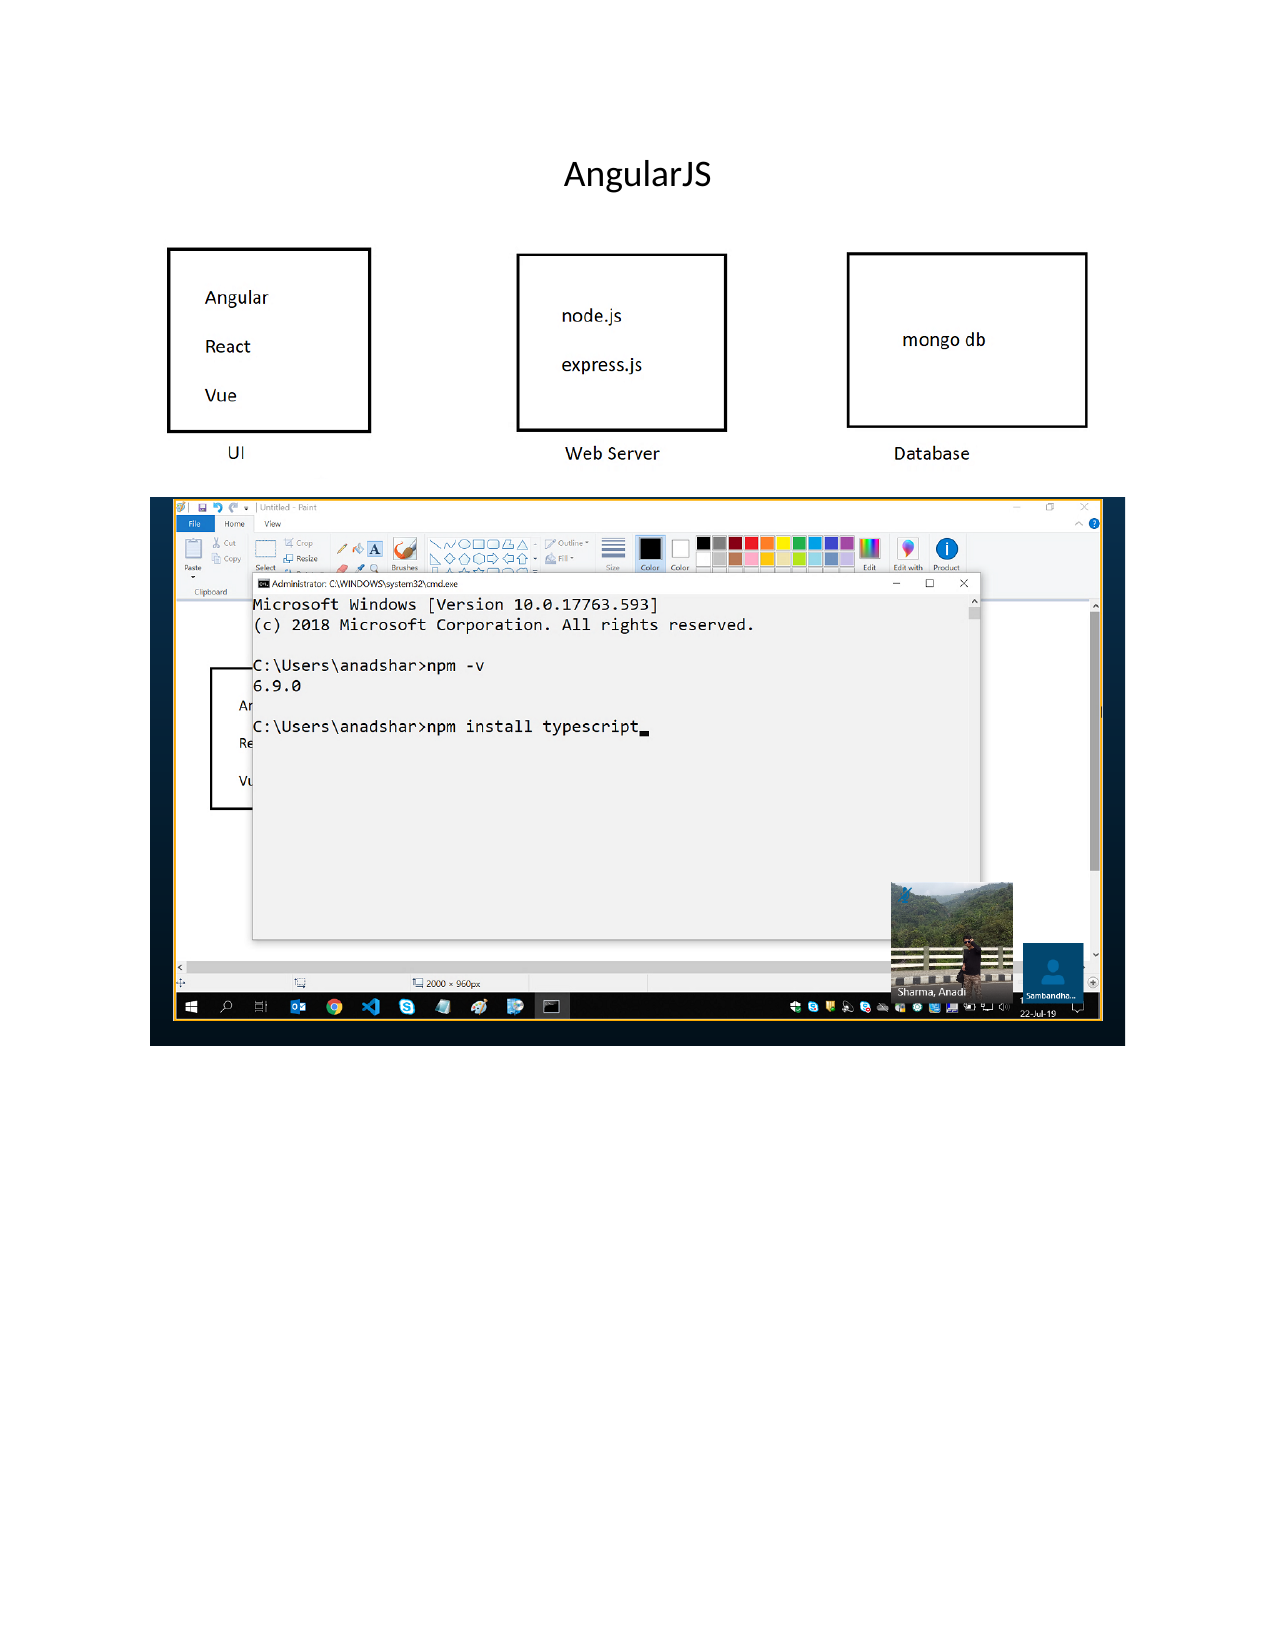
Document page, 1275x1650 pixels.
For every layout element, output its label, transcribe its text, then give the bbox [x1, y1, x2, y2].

picture [150, 497, 1125, 1046]
text AngularJS [150, 150, 1125, 196]
picture [150, 216, 1125, 479]
